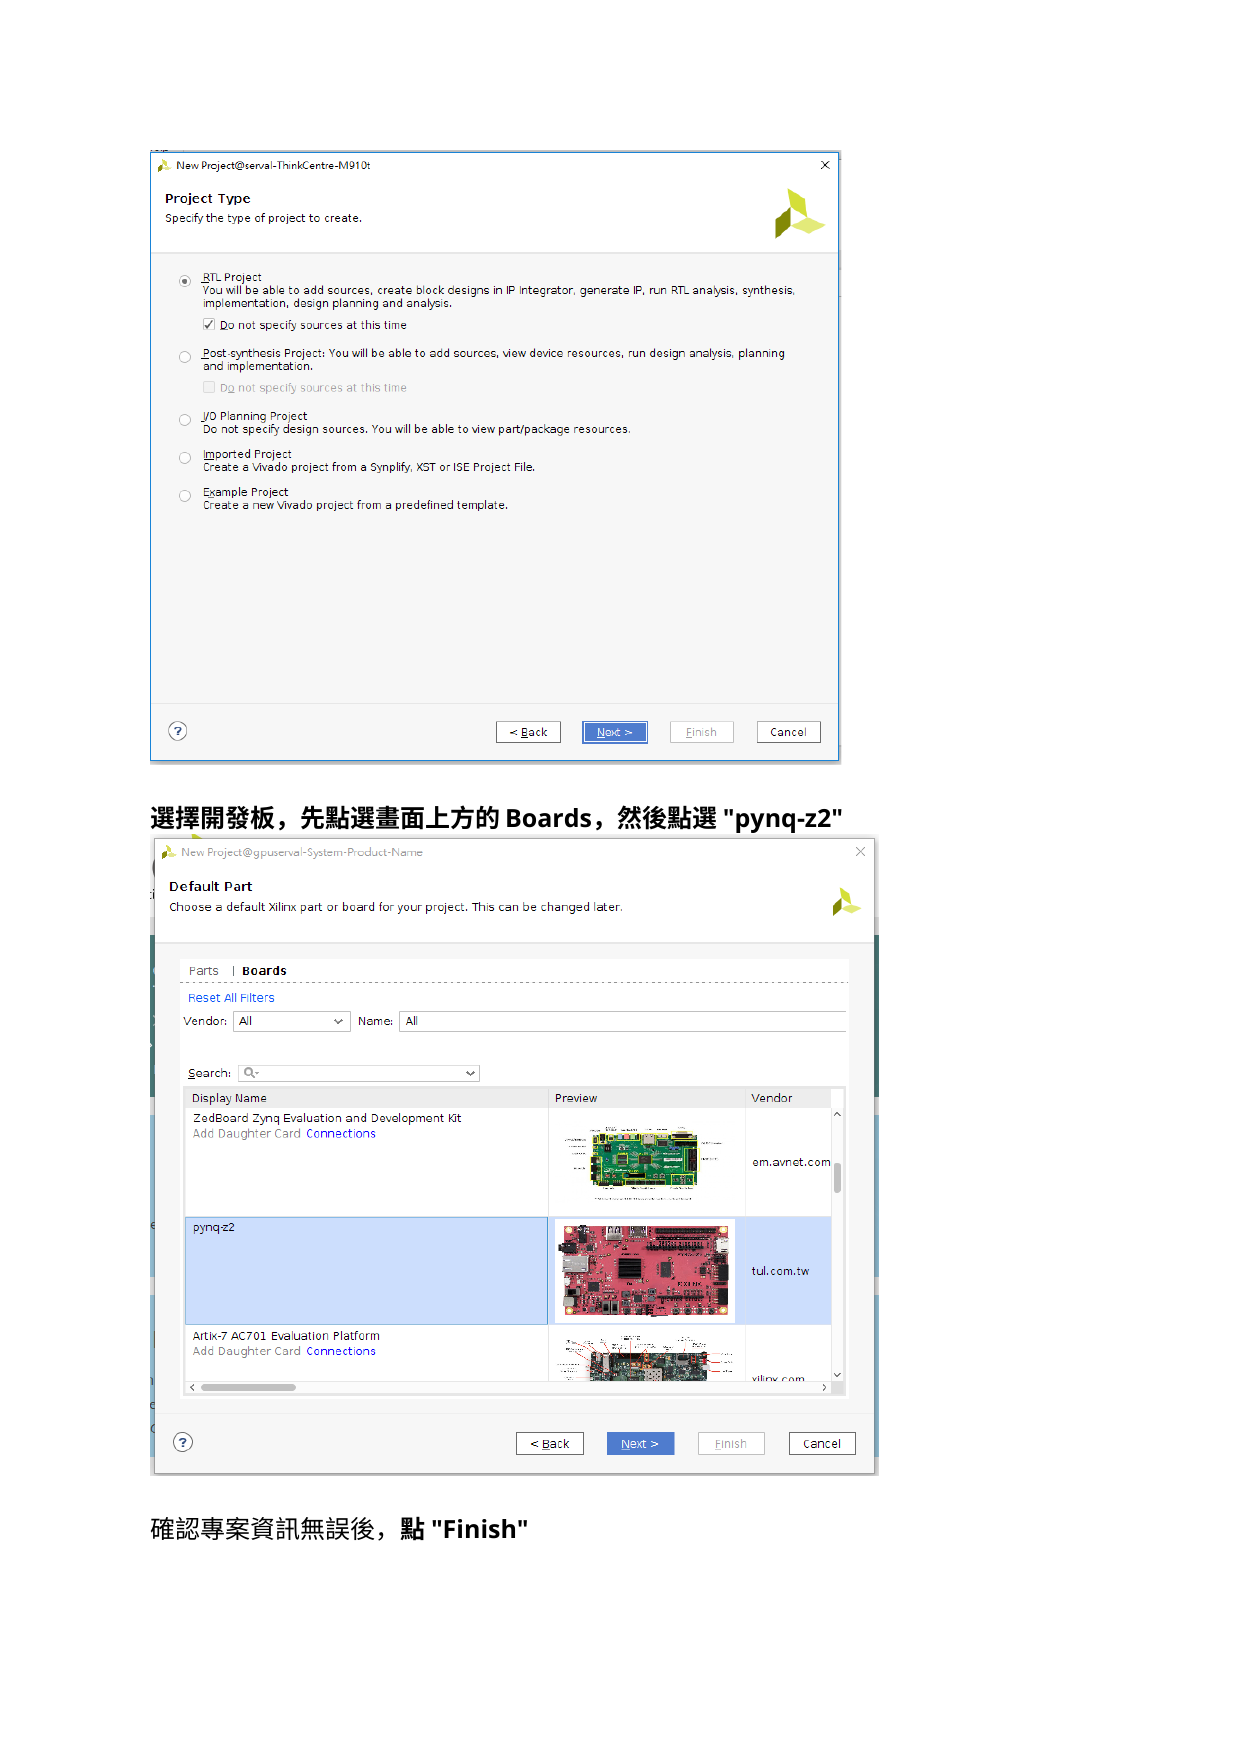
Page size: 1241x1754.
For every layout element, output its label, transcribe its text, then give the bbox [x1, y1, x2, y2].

text 選擇開發板，先點選畫面上方的Boards，然後點選 "pynq-z2" [150, 798, 1090, 834]
text 確認專案資訊無誤後，點 "Finish" [150, 1510, 1090, 1546]
picture [150, 834, 879, 1476]
picture [150, 150, 842, 765]
